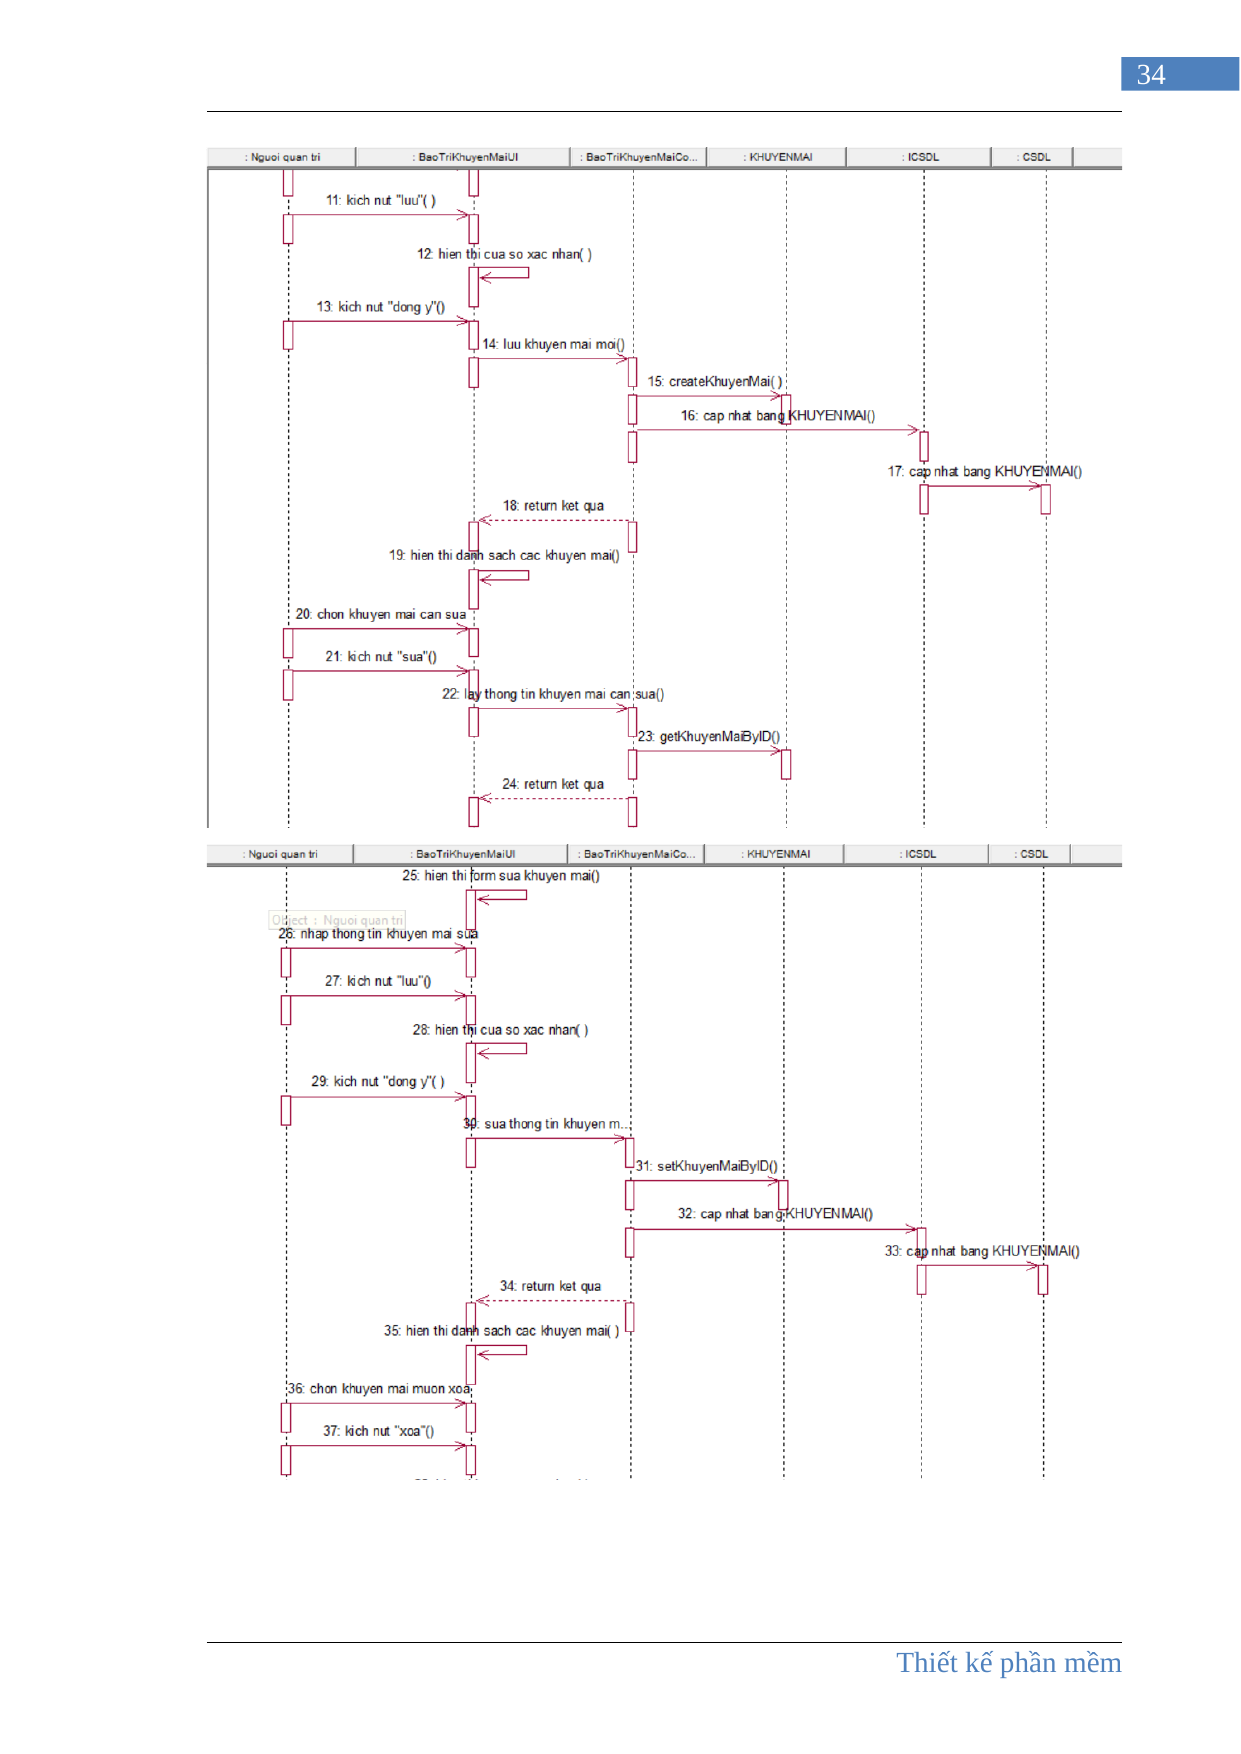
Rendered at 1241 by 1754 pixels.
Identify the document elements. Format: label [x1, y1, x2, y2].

picture [206, 844, 1123, 1480]
picture [206, 147, 1123, 828]
